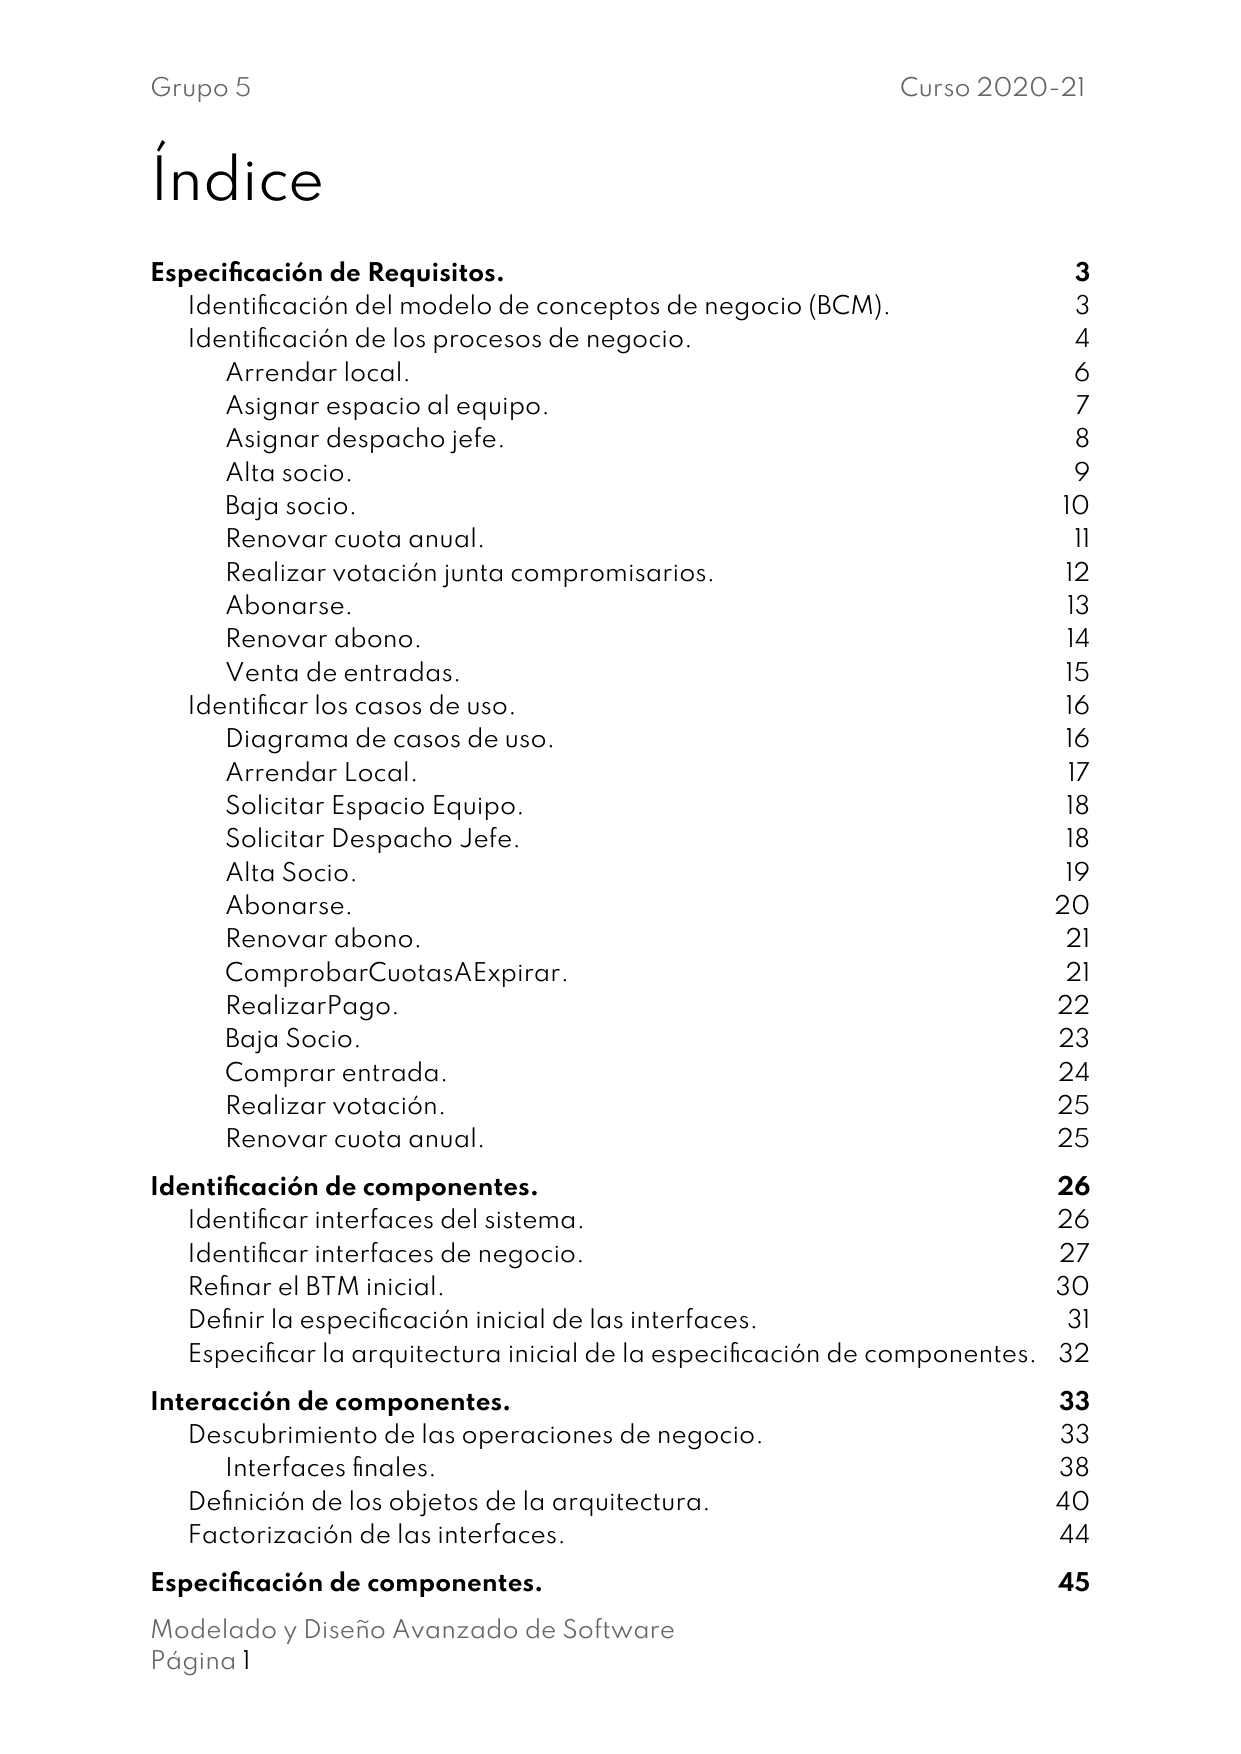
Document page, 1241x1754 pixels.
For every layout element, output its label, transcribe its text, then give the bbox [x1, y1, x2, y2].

title Índice [150, 150, 1090, 214]
